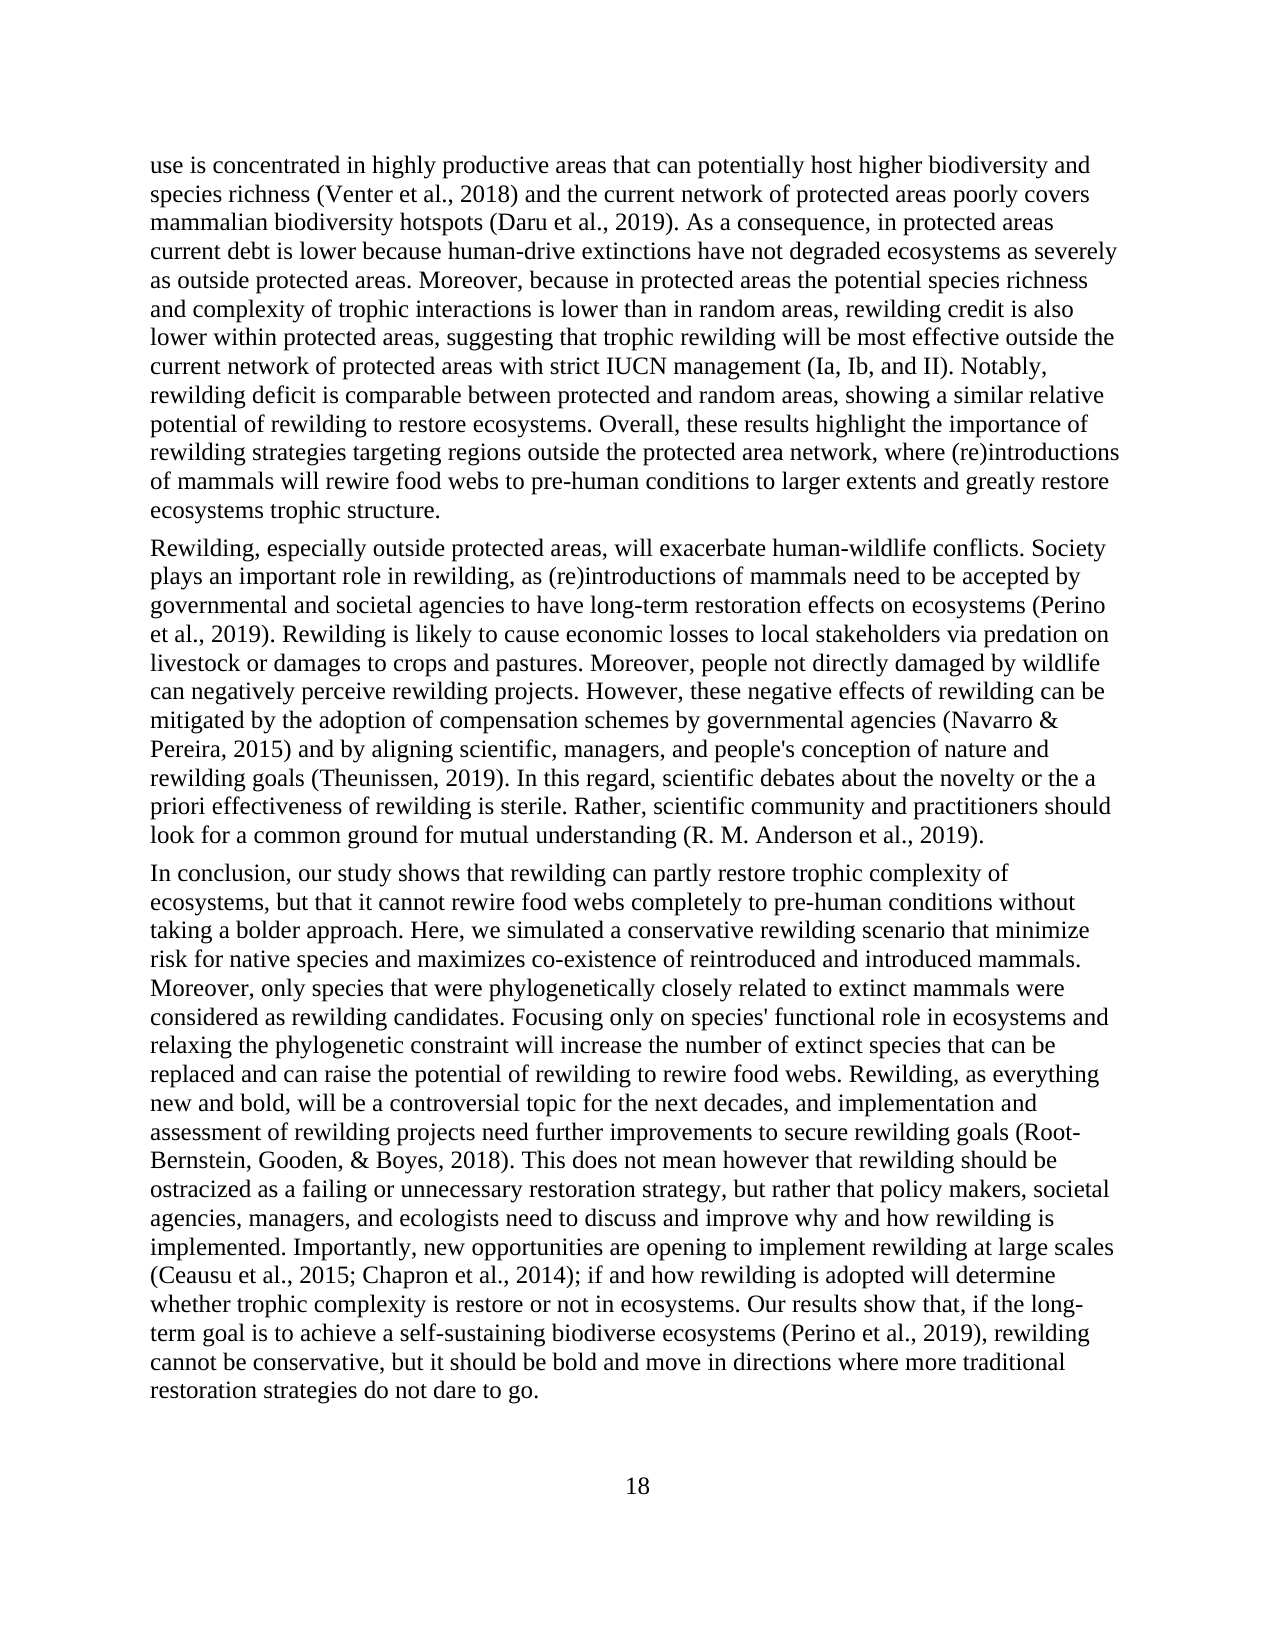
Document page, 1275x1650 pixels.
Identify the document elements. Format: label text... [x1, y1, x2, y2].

text In conclusion, our study shows that rewilding can partly restore trophic complexity of ecosystems, but that it cannot rewire food webs completely to pre-human conditions without taking a bolder approach. Here, we simulated a conservative rewilding scenario that minimize risk for native species and maximizes co-existence of reintroduced and introduced mammals. Moreover, only species that were phylogenetically closely related to extinct mammals were considered as rewilding candidates. Focusing only on species' functional role in ecosystems and relaxing the phylogenetic constraint will increase the number of extinct species that can be replaced and can raise the potential of rewilding to rewire food webs. Rewilding, as everything new and bold, will be a controversial topic for the next decades, and implementation and assessment of rewilding projects need further improvements to secure rewilding goals (Root-Bernstein, Gooden, & Boyes, 2018). This does not mean however that rewilding should be ostracized as a failing or unnecessary restoration strategy, but rather that policy makers, societal agencies, managers, and ecologists need to discuss and improve why and how rewilding is implemented. Importantly, new opportunities are opening to implement rewilding at large scales (Ceausu et al., 2015; Chapron et al., 2014); if and how rewilding is adopted will determine whether trophic complexity is restore or not in ecosystems. Our results show that, if the long-term goal is to achieve a self-sustaining biodiverse ecosystems (Perino et al., 2019), rewilding cannot be conservative, but it should be bold and move in directions where more traditional restoration strategies do not dare to go. [150, 858, 1125, 1404]
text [150, 150, 1125, 524]
text Rewilding, especially outside protected areas, will exacerbate human-wildlife conflicts. Society plays an important role in rewilding, as (re)introductions of mammals need to be accepted by governmental and societal agencies to have long-term restoration effects on ecosystems (Perino et al., 2019). Rewilding is likely to cause economic losses to local stakeholders via predation on livestock or damages to crops and pastures. Moreover, people not directly damaged by wildlife can negatively perceive rewilding projects. However, these negative effects of rewilding can be mitigated by the adoption of compensation schemes by governmental agencies (Navarro & Pereira, 2015) and by aligning scientific, managers, and people's conception of nature and rewilding goals (Theunissen, 2019). In this regard, scientific debates about the novelty or the a priori effectiveness of rewilding is sterile. Rather, scientific community and practitioners should look for a common ground for mutual understanding (R. M. Anderson et al., 2019). [150, 533, 1125, 849]
